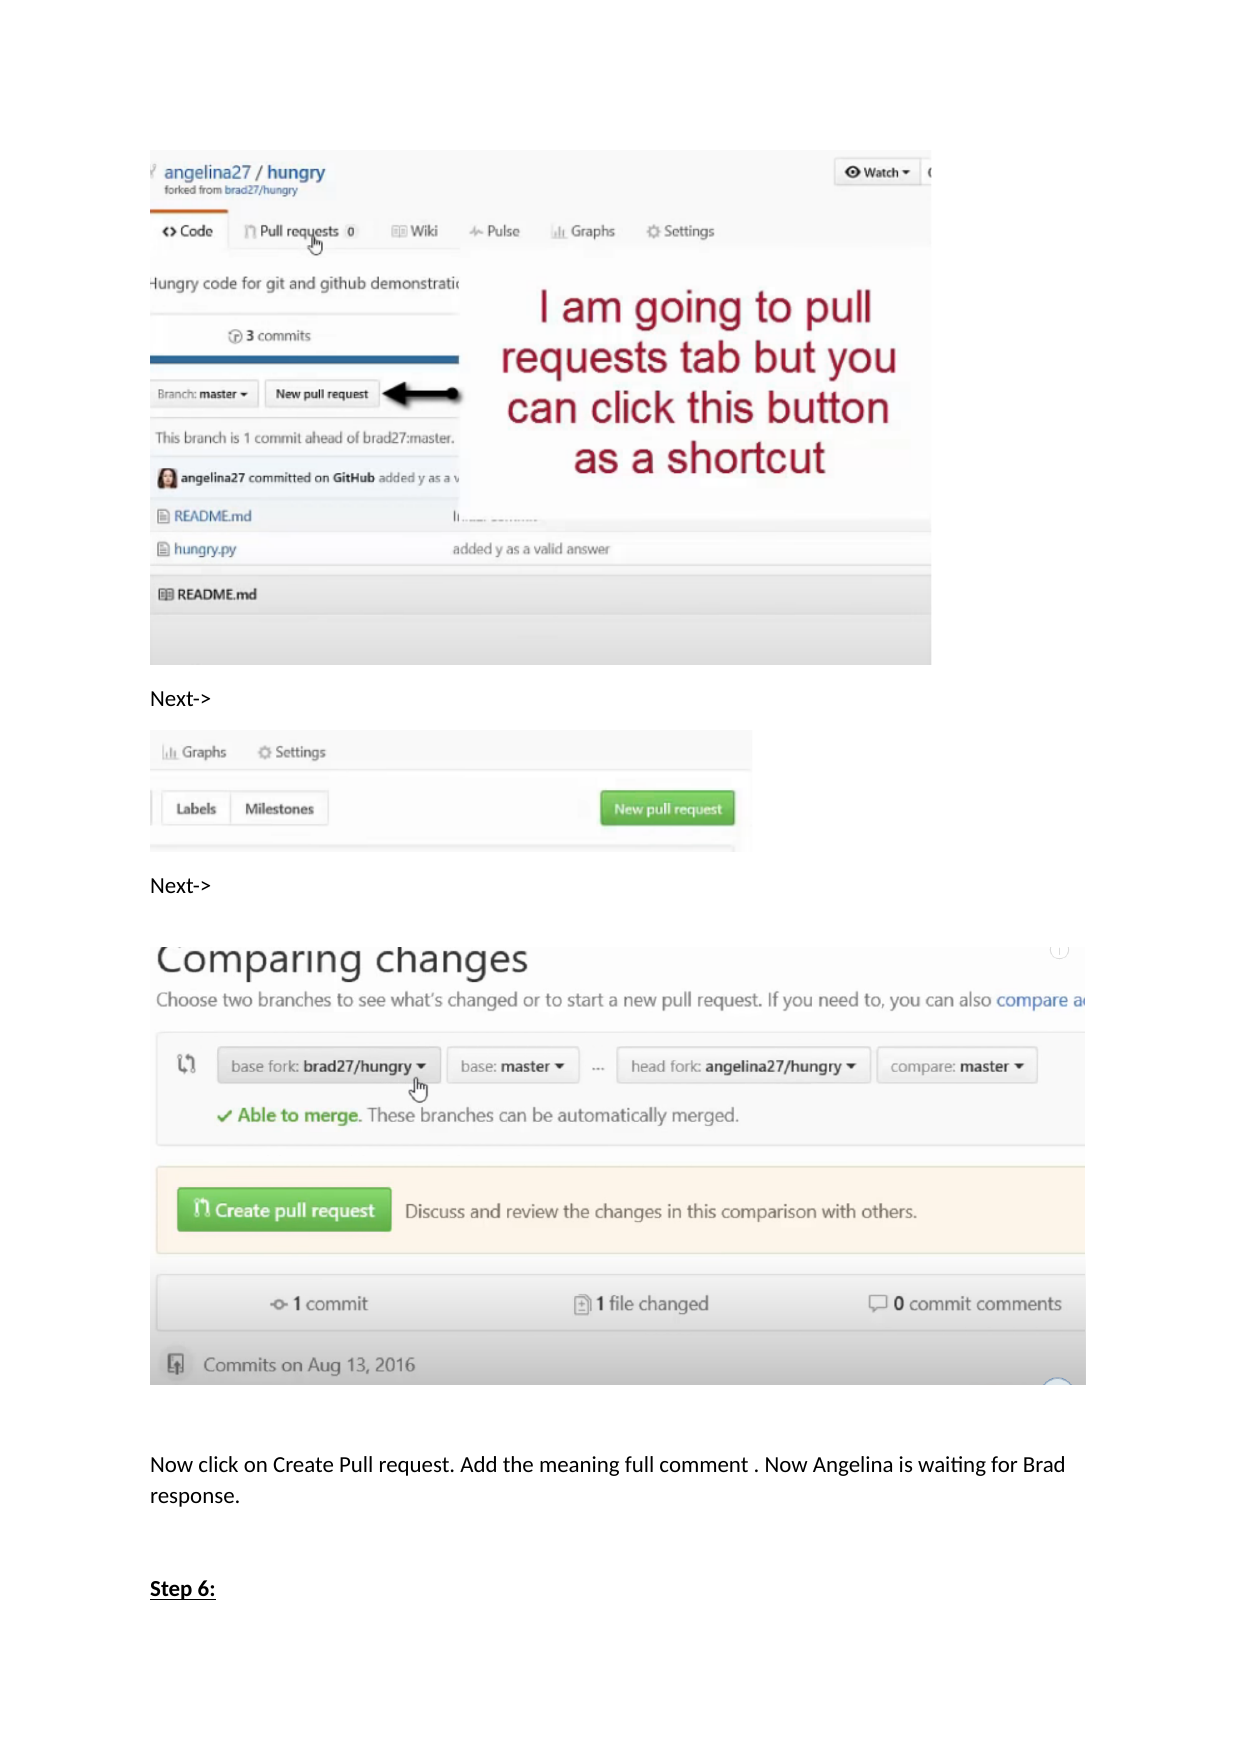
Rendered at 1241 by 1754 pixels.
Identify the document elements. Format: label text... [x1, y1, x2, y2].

picture [150, 947, 1091, 1385]
text Step 6: [150, 1574, 1090, 1603]
text Next-> [150, 871, 1090, 899]
picture [150, 730, 753, 852]
text Next-> [150, 684, 1090, 712]
picture [150, 150, 932, 665]
text Now click on Create Pull request. Add the meaning full comment . Now Angelina is waiting for Brad response. [150, 1451, 1090, 1509]
